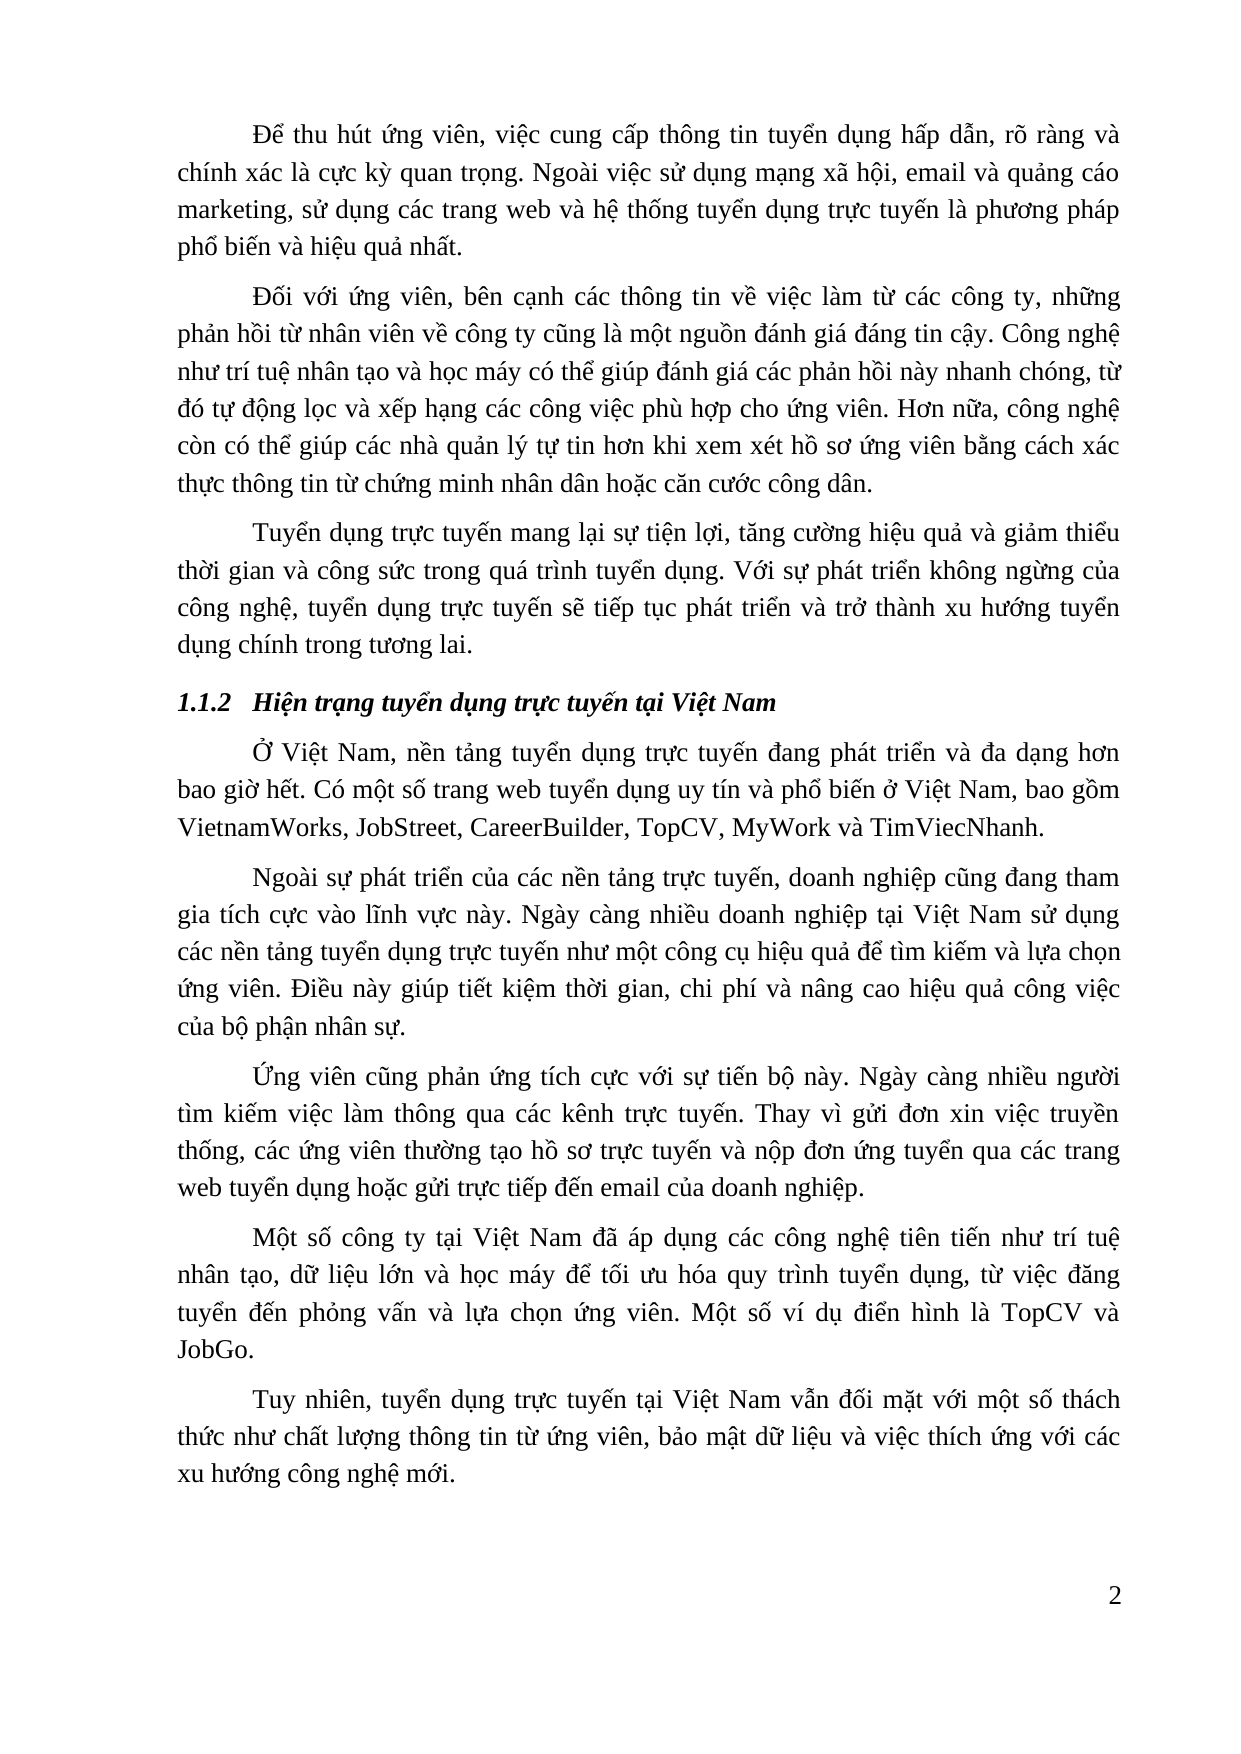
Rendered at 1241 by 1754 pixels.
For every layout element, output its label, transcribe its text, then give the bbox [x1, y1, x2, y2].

text Tuy nhiên, tuyển dụng trực tuyến tại Việt Nam vẫn đối mặt với một số thách thức như chất lượng thông tin từ ứng viên, bảo mật dữ liệu và việc thích ứng với các xu hướng công nghệ mới. [177, 1383, 1122, 1489]
text Ở Việt Nam, nền tảng tuyển dụng trực tuyến đang phát triển và đa dạng hơn bao giờ hết. Có một số trang web tuyển dụng uy tín và phổ biến ở Việt Nam, bao gồm VietnamWorks, JobStreet, CareerBuilder, TopCV, MyWork và TimViecNhanh. [177, 736, 1122, 842]
text Một số công ty tại Việt Nam đã áp dụng các công nghệ tiên tiến như trí tuệ nhân tạo, dữ liệu lớn và học máy để tối ưu hóa quy trình tuyển dụng, từ việc đăng tuyển đến phỏng vấn và lựa chọn ứng viên. Một số ví dụ điển hình là TopCV và JobGo. [177, 1221, 1122, 1364]
text Để thu hút ứng viên, việc cung cấp thông tin tuyển dụng hấp dẫn, rõ ràng và chính xác là cực kỳ quan trọng. Ngoài việc sử dụng mạng xã hội, email và quảng cáo marketing, sử dụng các trang web và hệ thống tuyển dụng trực tuyến là phương pháp phổ biến và hiệu quả nhất. [177, 118, 1122, 262]
text Ngoài sự phát triển của các nền tảng trực tuyến, doanh nghiệp cũng đang tham gia tích cực vào lĩnh vực này. Ngày càng nhiều doanh nghiệp tại Việt Nam sử dụng các nền tảng tuyển dụng trực tuyến như một công cụ hiệu quả để tìm kiếm và lựa chọn ứng viên. Điều này giúp tiết kiệm thời gian, chi phí và nâng cao hiệu quả công việc của bộ phận nhân sự. [177, 861, 1122, 1041]
text Đối với ứng viên, bên cạnh các thông tin về việc làm từ các công ty, những phản hồi từ nhân viên về công ty cũng là một nguồn đánh giá đáng tin cậy. Công nghệ như trí tuệ nhân tạo và học máy có thể giúp đánh giá các phản hồi này nhanh chóng, từ đó tự động lọc và xếp hạng các công việc phù hợp cho ứng viên. Hơn nữa, công nghệ còn có thể giúp các nhà quản lý tự tin hơn khi xem xét hồ sơ ứng viên bằng cách xác thực thông tin từ chứng minh nhân dân hoặc căn cước công dân. [177, 280, 1122, 498]
text Ứng viên cũng phản ứng tích cực với sự tiến bộ này. Ngày càng nhiều người tìm kiếm việc làm thông qua các kênh trực tuyến. Thay vì gửi đơn xin việc truyền thống, các ứng viên thường tạo hồ sơ trực tuyến và nộp đơn ứng tuyển qua các trang web tuyển dụng hoặc gửi trực tiếp đến email của doanh nghiệp. [177, 1059, 1122, 1203]
text Tuyển dụng trực tuyến mang lại sự tiện lợi, tăng cường hiệu quả và giảm thiểu thời gian và công sức trong quá trình tuyển dụng. Với sự phát triển không ngừng của công nghệ, tuyển dụng trực tuyến sẽ tiếp tục phát triển và trở thành xu hướng tuyển dụng chính trong tương lai. [177, 516, 1122, 659]
subtitle Hiện trạng tuyển dụng trực tuyến tại Việt Nam [177, 686, 1122, 718]
